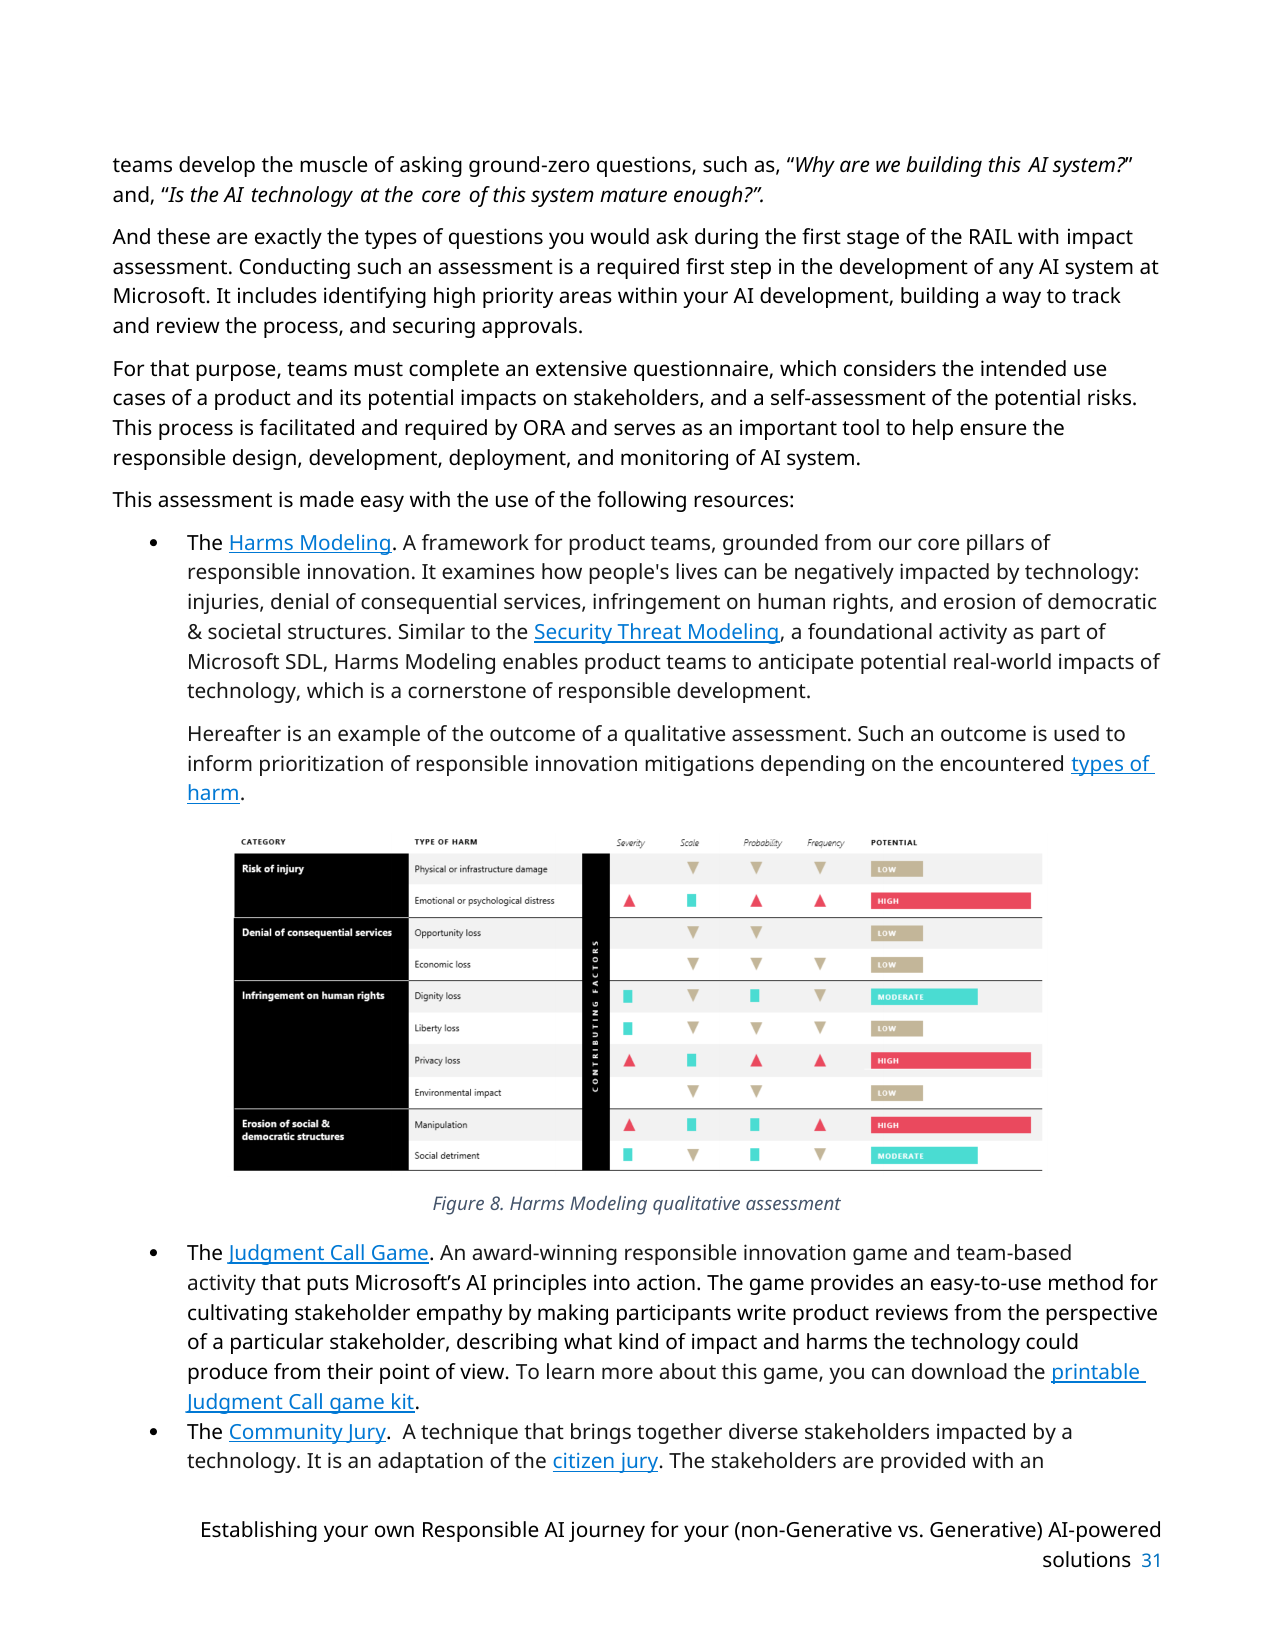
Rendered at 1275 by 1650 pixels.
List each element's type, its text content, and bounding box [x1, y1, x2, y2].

text Figure 6. Harms Modeling qualitative assessment [112, 1190, 1162, 1216]
text This assessment is made easy with the use of the following resources: [112, 485, 1162, 514]
list The Judgment Call Game. An award-winning responsible innovation game and team-based activity that puts Microsoft’s AI principles into action. The game provides an easy-to-use method for cultivating stakeholder empathy by making participants write product reviews from the perspective of a particular stakeholder, describing what kind of impact and harms the technology could produce from their point of view. To learn more about this game, you can download the printable Judgment Call game kit. [150, 1238, 1162, 1415]
list Hereafter is an example of the outcome of a qualitative assessment. Such an outcome is used to inform prioritization of responsible innovation mitigations depending on the encountered types of harm. [187, 719, 1162, 807]
list The Harms Modeling. A framework for product teams, grounded from our core pillars of responsible innovation. It examines how people's lives can be negatively impacted by technology: injuries, denial of consequential services, infringement on human rights, and erosion of democratic & societal structures. Similar to the Security Threat Modeling, a foundational activity as part of Microsoft SDL, Harms Modeling enables product teams to anticipate potential real-world impacts of technology, which is a cornerstone of responsible development. [150, 528, 1162, 705]
text For that purpose, teams must complete an extensive questionnaire, which considers the intended use cases of a product and its potential impacts on stakeholders, and a self-assessment of the potential risks. This process is facilitated and required by ORA and serves as an important tool to help ensure the responsible design, development, deployment, and monitoring of AI system. [112, 354, 1162, 472]
picture [227, 833, 1048, 1177]
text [112, 150, 1162, 208]
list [150, 1417, 1162, 1475]
text And these are exactly the types of questions you would ask during the first stage of the RAIL with impact assessment. Conducting such an assessment is a required first step in the development of any AI system at Microsoft. It includes identifying high priority areas within your AI development, building a way to track and review the process, and securing approvals. [112, 222, 1162, 340]
